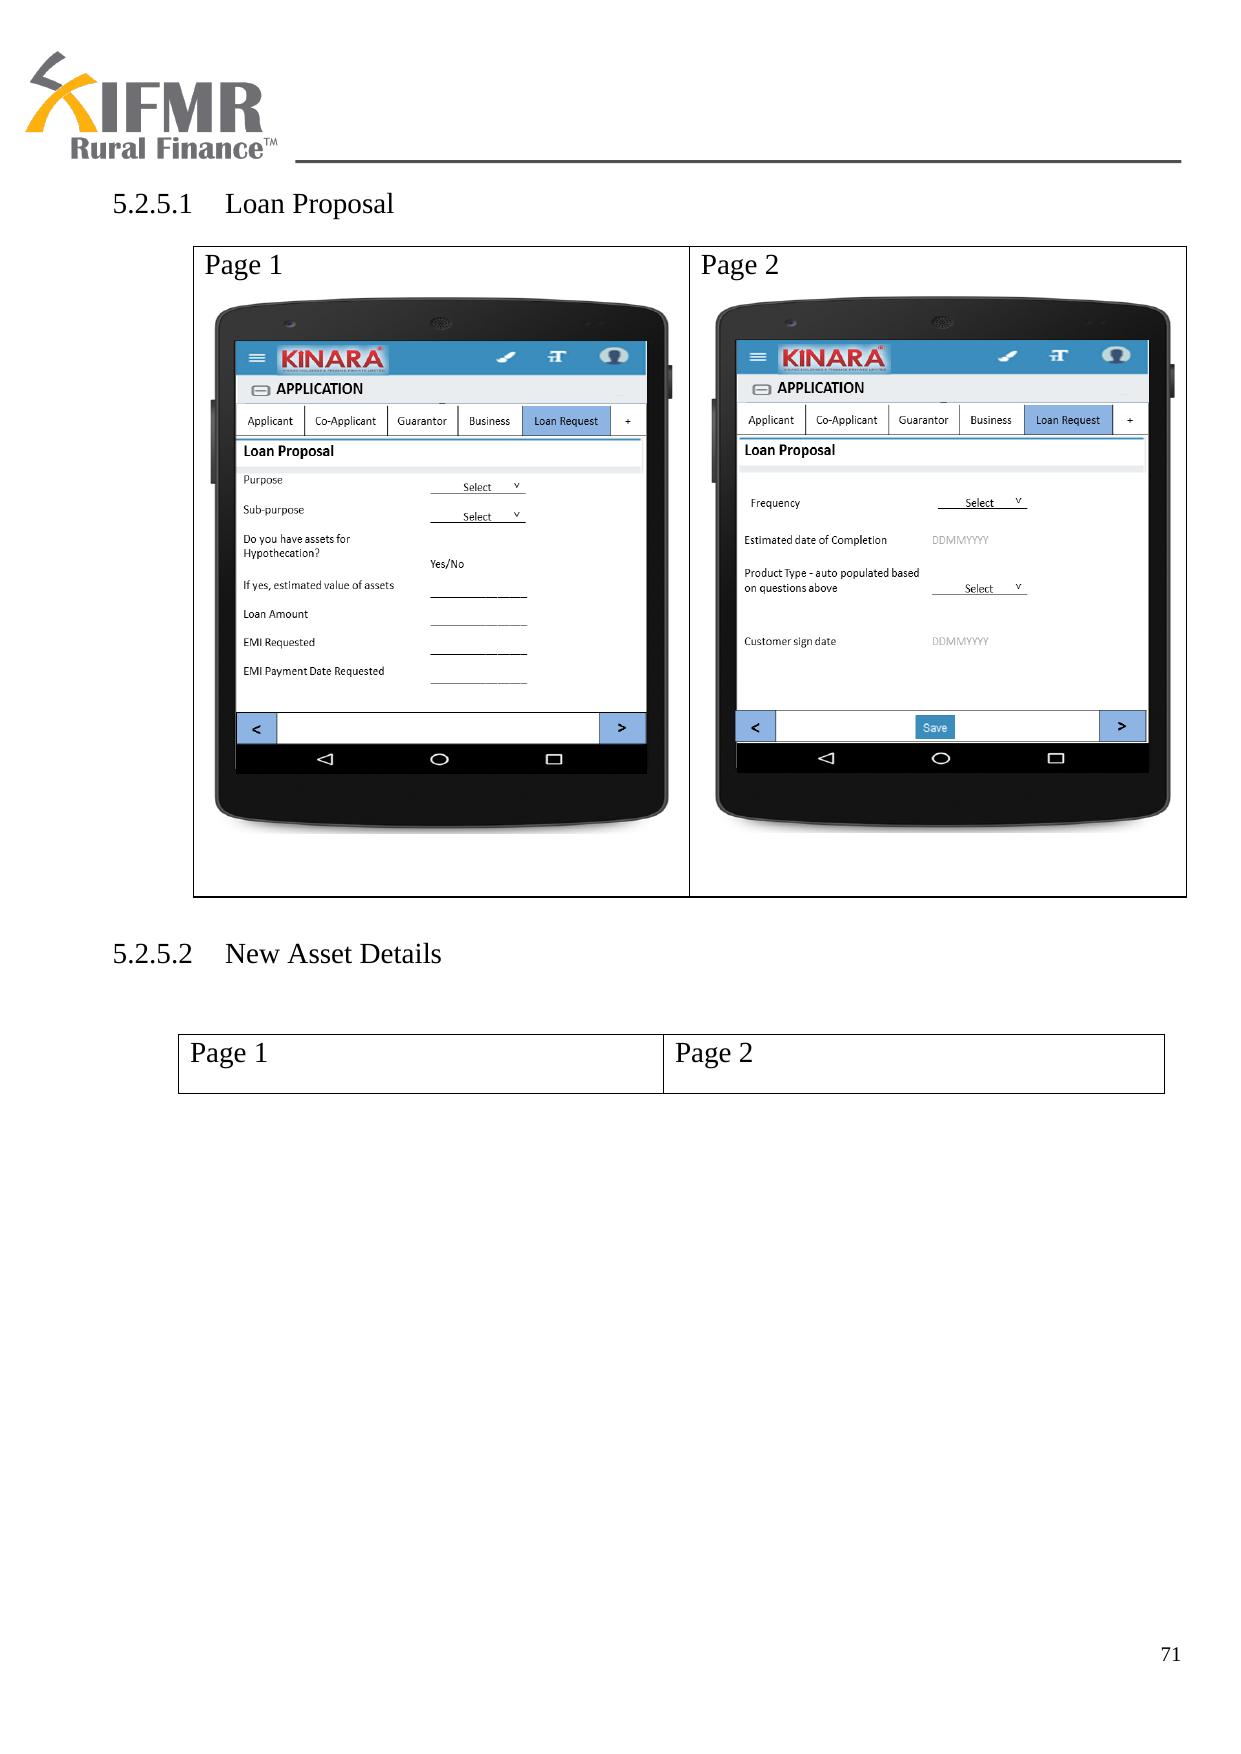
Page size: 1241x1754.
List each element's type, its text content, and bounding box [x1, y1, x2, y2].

list New Asset Details [112, 936, 1181, 969]
picture [18, 45, 284, 166]
list Loan Proposal [112, 187, 1181, 220]
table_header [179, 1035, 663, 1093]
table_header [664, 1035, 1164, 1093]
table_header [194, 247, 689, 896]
picture [700, 284, 1176, 833]
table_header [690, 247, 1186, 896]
picture [204, 285, 677, 834]
